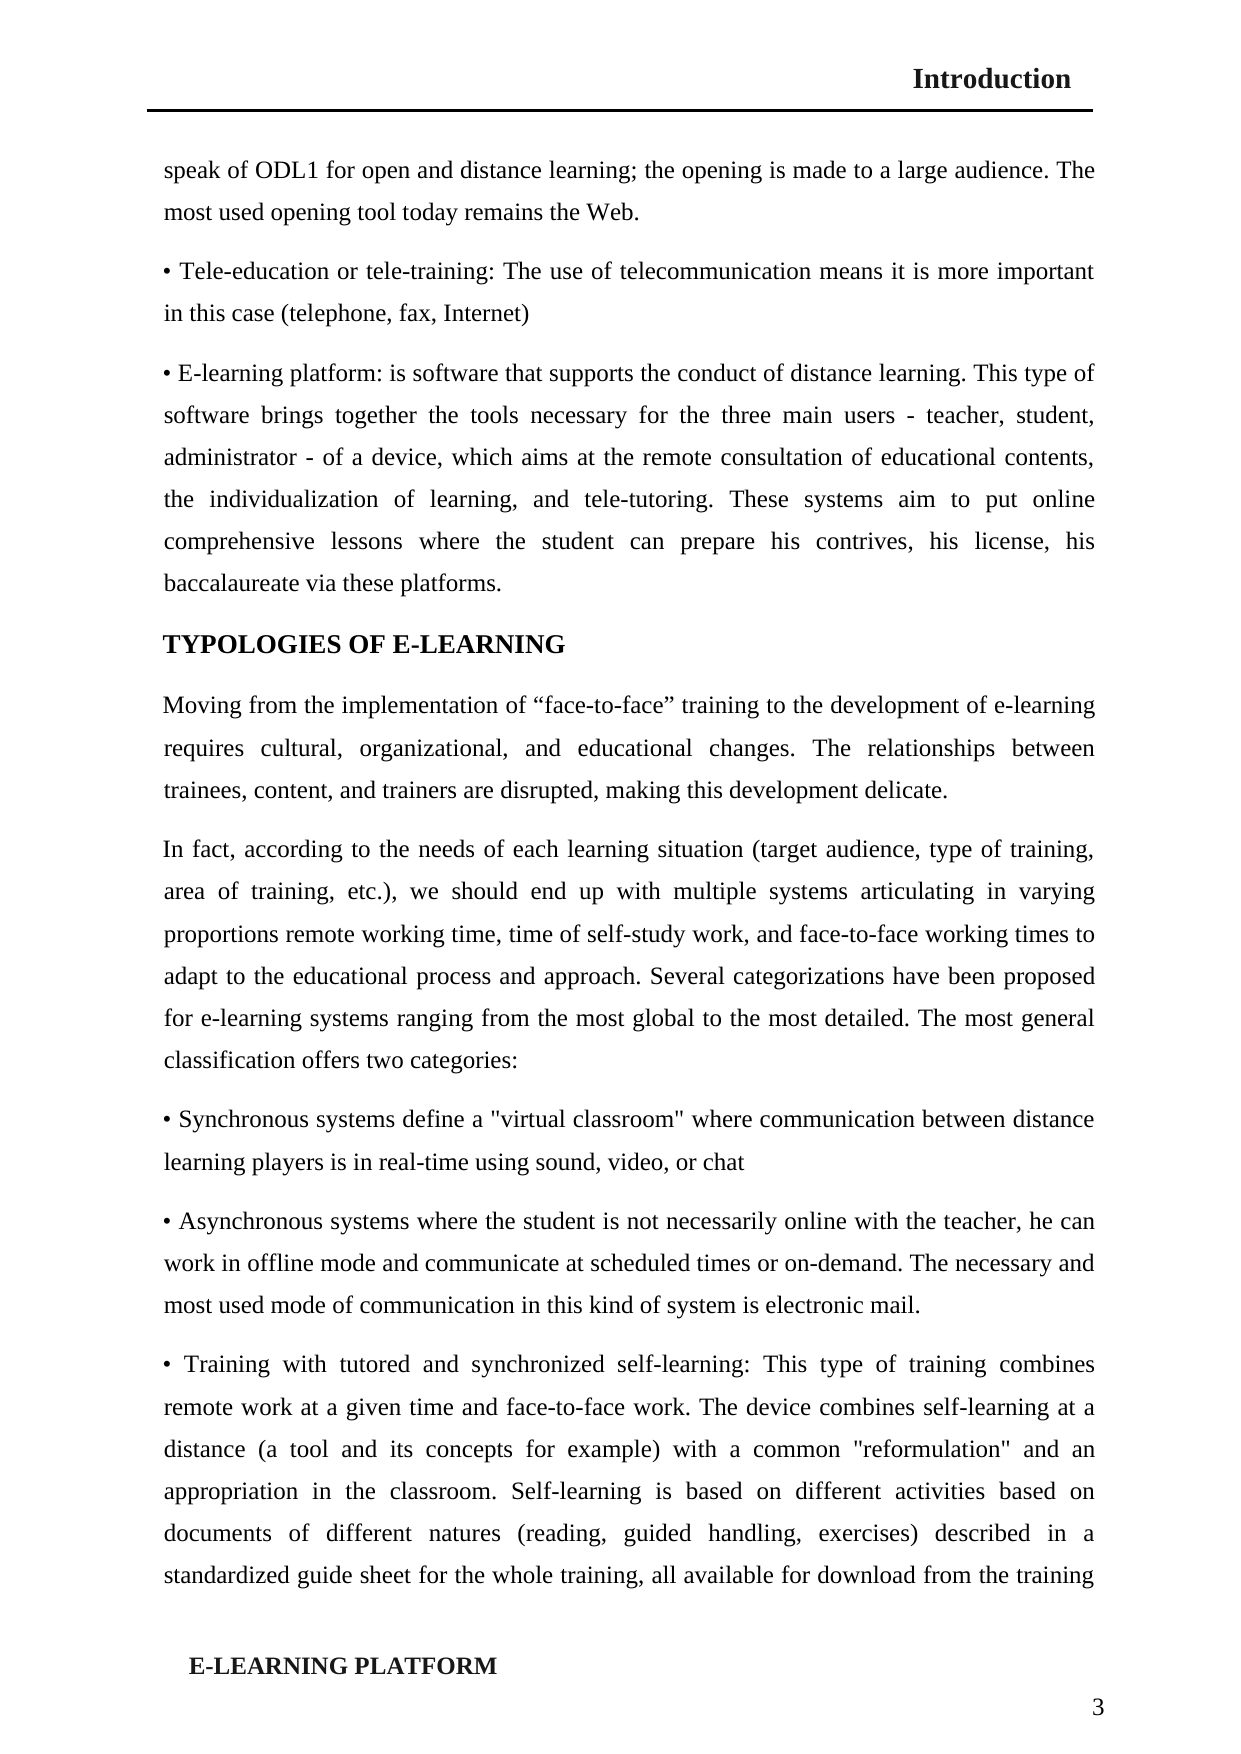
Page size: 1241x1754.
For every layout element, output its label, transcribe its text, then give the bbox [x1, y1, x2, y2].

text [162, 155, 1096, 226]
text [162, 1349, 1096, 1589]
text • Synchronous systems define a "virtual classroom" where communication between distance learning players is in real-time using sound, video, or chat [162, 1104, 1096, 1175]
text In fact, according to the needs of each learning situation (target audience, type of training, area of training, etc.), we should end up with multiple systems articulating in varying proportions remote working time, time of self-study work, and face-to-face working times to adapt to the educational process and approach. Several categorizations have been proposed for e-learning systems ranging from the most global to the most detailed. The most general classification offers two categories: [162, 834, 1096, 1074]
text • Tele-education or tele-training: The use of telecommunication means it is more important in this case (telephone, fax, Internet) [162, 256, 1096, 327]
text • E-learning platform: is software that supports the conduct of distance learning. This type of software brings together the tools necessary for the three main users - teacher, student, administrator - of a device, which aims at the remote consultation of educational contents, the individualization of learning, and tele-tutoring. These systems aim to put online comprehensive lessons where the student can prepare his contrives, his license, his baccalaureate via these platforms. [162, 358, 1096, 597]
text TYPOLOGIES OF E-LEARNING [162, 628, 1096, 659]
text • Asynchronous systems where the student is not necessarily online with the teacher, he can work in offline mode and communicate at scheduled times or on-demand. The necessary and most used mode of communication in this kind of system is electronic mail. [162, 1206, 1096, 1319]
text Moving from the implementation of “face-to-face” training to the development of e-learning requires cultural, organizational, and educational changes. The relationships between trainees, content, and trainers are disrupted, making this development delicate. [162, 691, 1096, 804]
